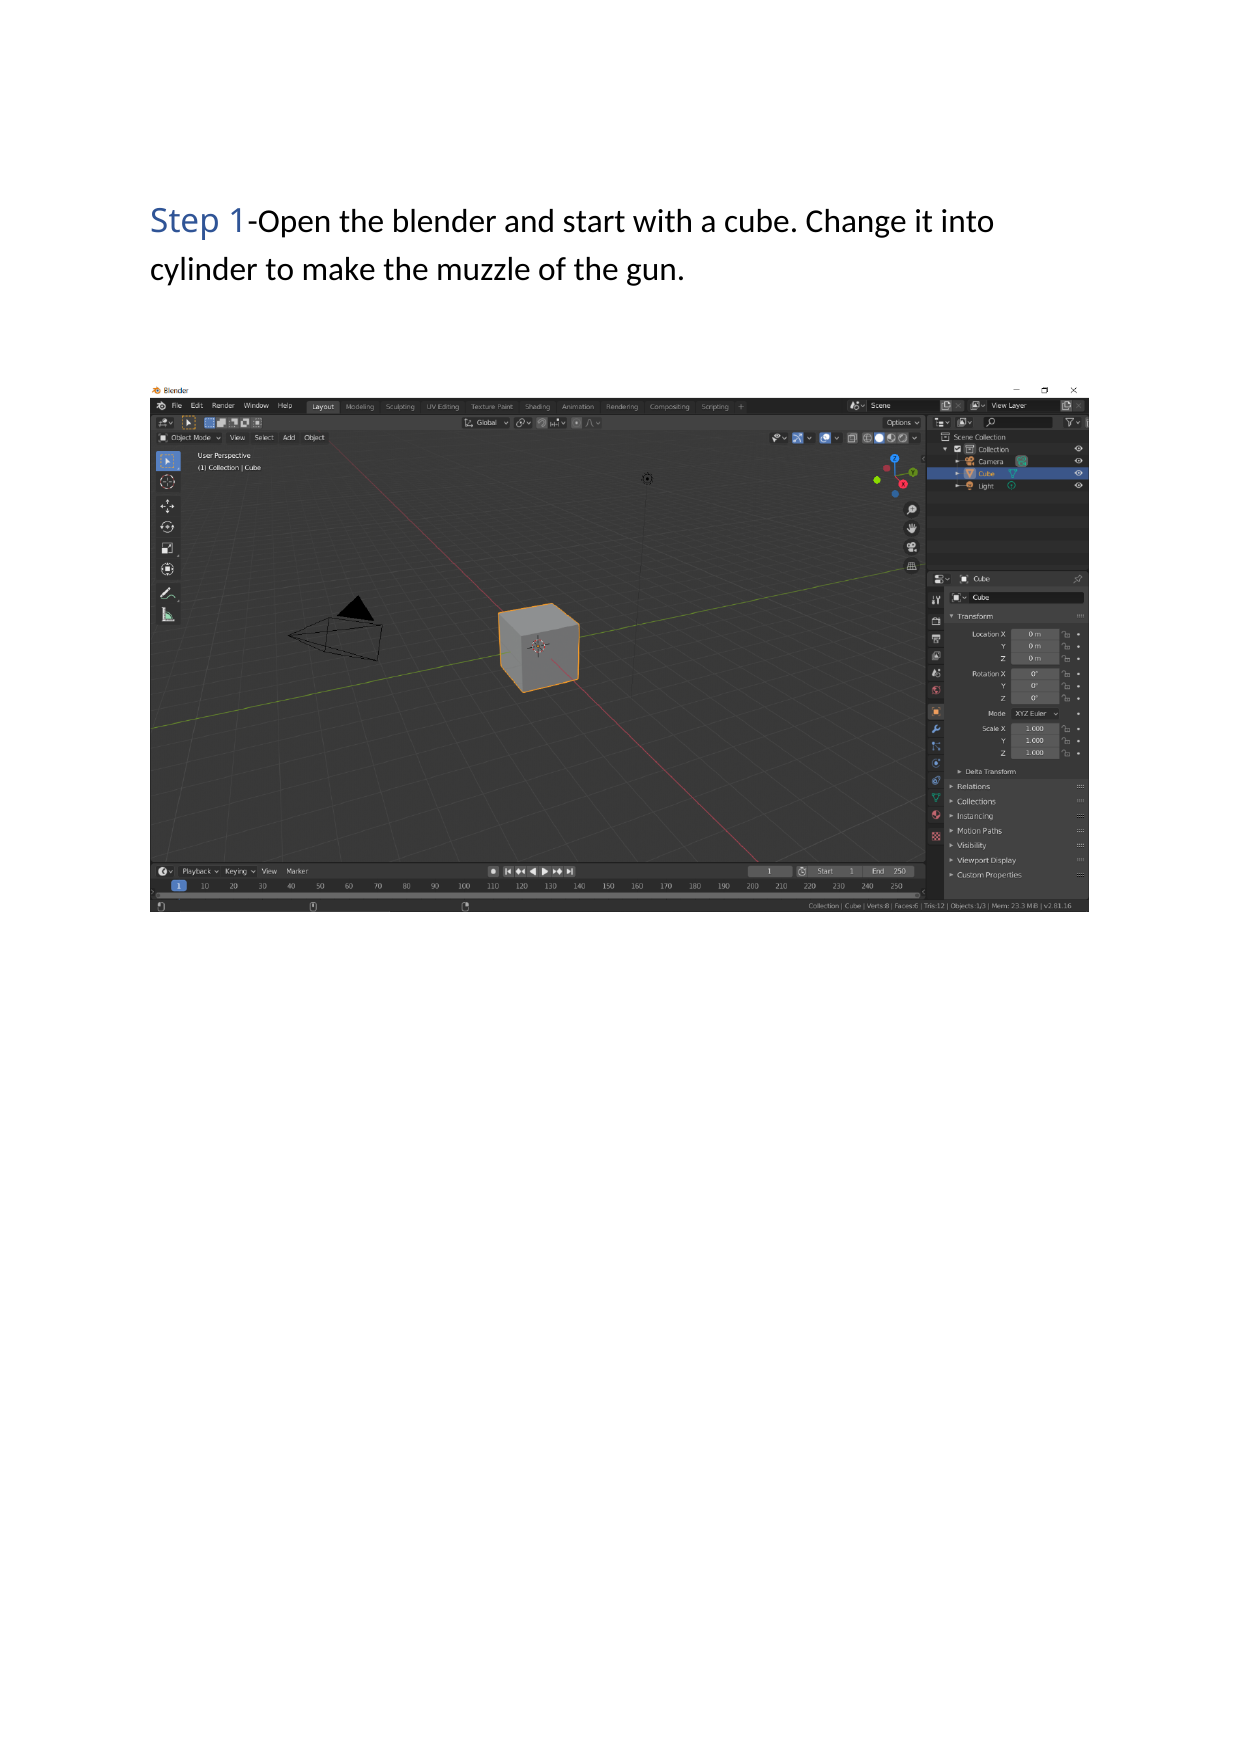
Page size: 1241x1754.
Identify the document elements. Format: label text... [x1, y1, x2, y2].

text Step 1-Open the blender and start with a cube. Change it into cylinder to make the muzzle of the gun. [150, 197, 1088, 289]
picture [150, 383, 1089, 912]
